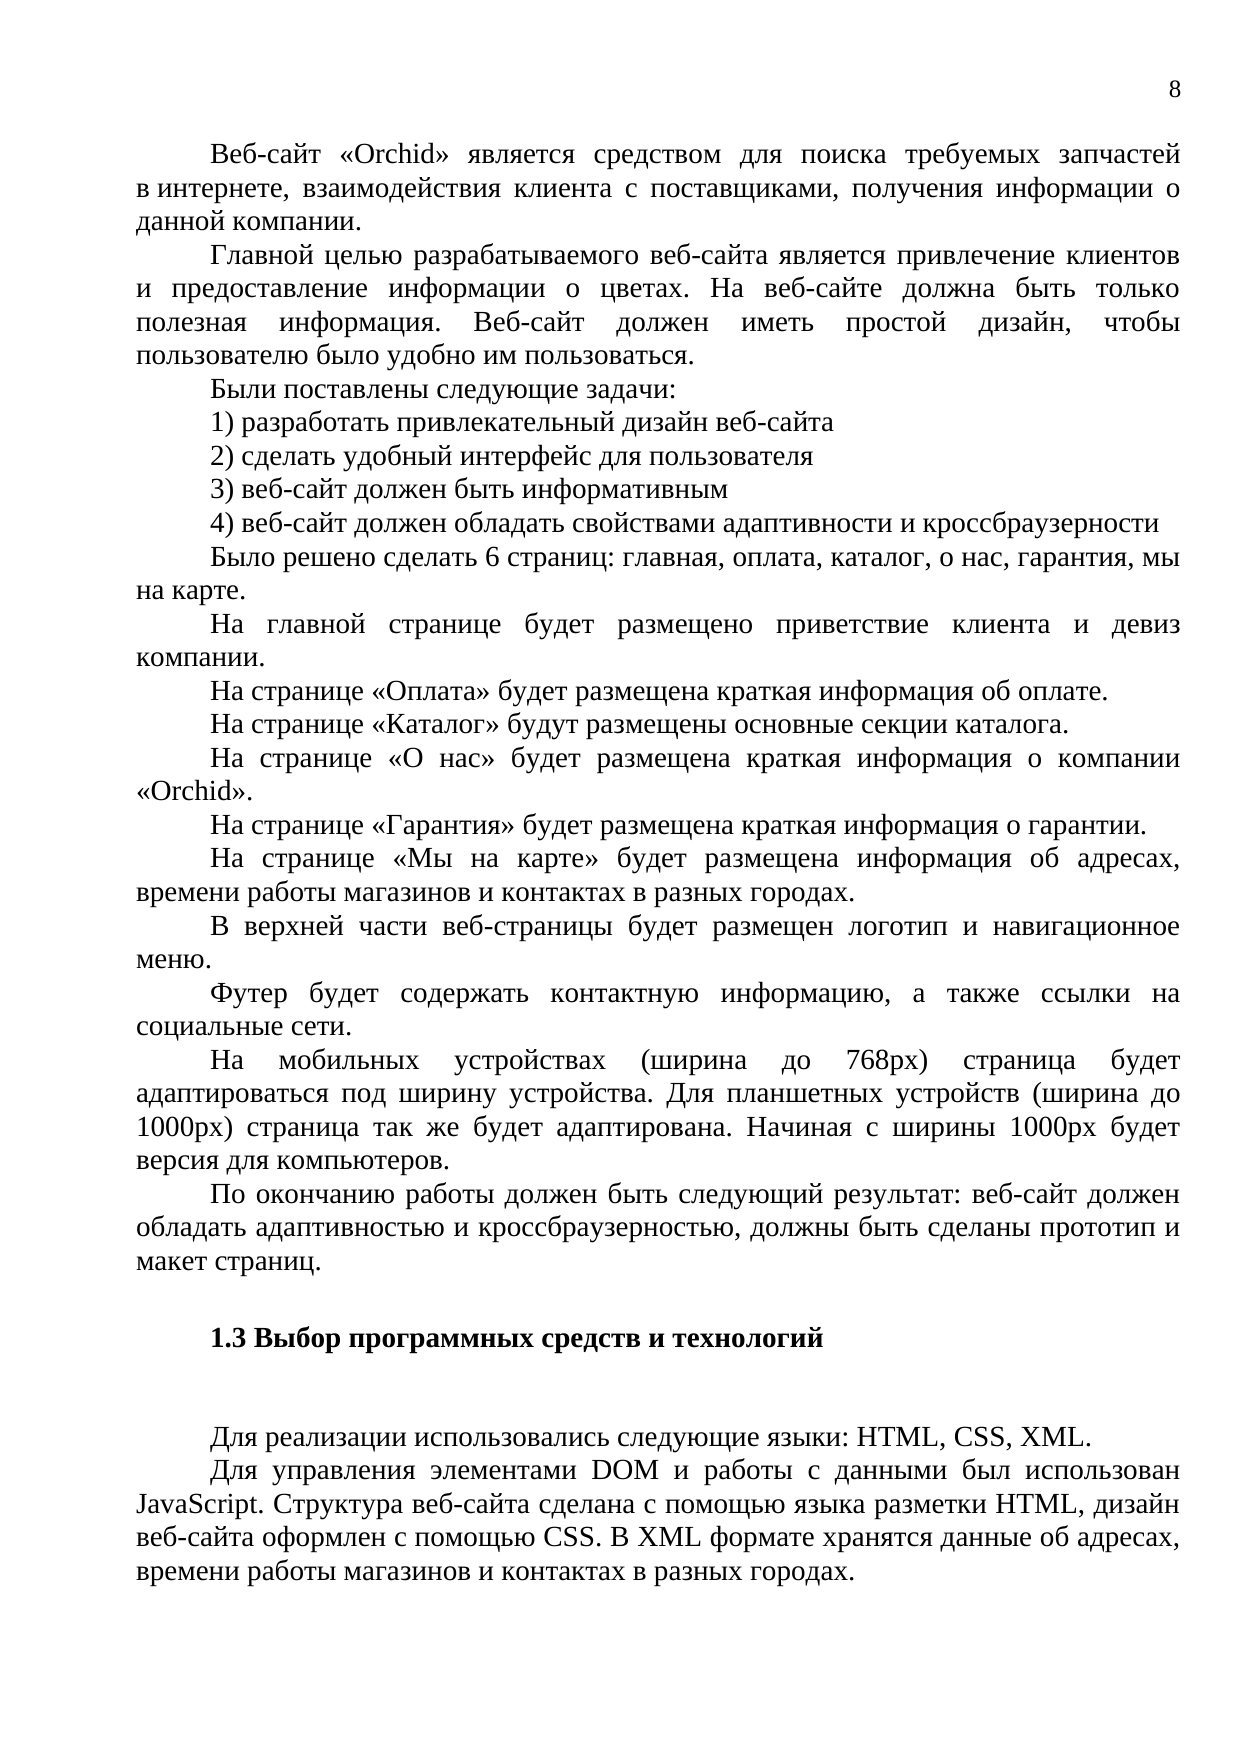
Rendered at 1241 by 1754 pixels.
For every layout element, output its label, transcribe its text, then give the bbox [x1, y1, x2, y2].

text На главной странице будет размещено приветствие клиента и девиз компании. [136, 606, 1181, 673]
text На странице «О нас» будет размещена краткая информация о компании «Orchid». [136, 740, 1181, 807]
text На мобильных устройствах (ширина до 768px) страница будет адаптироваться под ширину устройства. Для планшетных устройств (ширина до 1000px) страница так же будет адаптирована. Начиная с ширины 1000px будет версия для компьютеров. [136, 1042, 1181, 1176]
text На странице «Мы на карте» будет размещена информация об адресах, времени работы магазинов и контактах в разных городах. [136, 841, 1181, 908]
text По окончанию работы должен быть следующий результат: веб-сайт должен обладать адаптивностью и кроссбраузерностью, должны быть сделаны прототип и макет страниц. [136, 1176, 1181, 1277]
text На странице «Каталог» будут размещены основные секции каталога. [136, 706, 1181, 740]
text 1) разработать привлекательный дизайн веб-сайта [136, 404, 1181, 438]
text На странице «Гарантия» будет размещена краткая информация о гарантии. [136, 807, 1181, 841]
text 3) веб-сайт должен быть информативным [136, 472, 1181, 505]
text Были поставлены следующие задачи: [136, 371, 1181, 404]
text На странице «Оплата» будет размещена краткая информация об оплате. [136, 673, 1181, 706]
text Главной целью разрабатываемого веб-сайта является привлечение клиентов и предоставление информации о цветах. На веб-сайте должна быть только полезная информация. Веб-сайт должен иметь простой дизайн, чтобы пользователю было удобно им пользоваться. [136, 237, 1181, 371]
list Выбор программных средств и технологий [136, 1320, 1181, 1353]
text 4) веб-сайт должен обладать свойствами адаптивности и кроссбраузерности [136, 505, 1181, 539]
text Веб-сайт «Orchid» является средством для поиска требуемых запчастей в интернете, взаимодействия клиента с поставщиками, получения информации о данной компании. [136, 136, 1181, 237]
text Было решено сделать 6 страниц: главная, оплата, каталог, о нас, гарантия, мы на карте. [136, 539, 1181, 606]
text Для управления элементами DOM и работы с данными был использован JavaScript. Структура веб-сайта сделана с помощью языка разметки HTML, дизайн веб-сайта оформлен с помощью CSS. В XML формате хранятся данные об адресах, времени работы магазинов и контактах в разных городах. [136, 1452, 1181, 1587]
text Для реализации использовались следующие языки: HTML, CSS, XML. [136, 1419, 1181, 1452]
text 2) сделать удобный интерфейс для пользователя [136, 438, 1181, 472]
text Футер будет содержать контактную информацию, а также ссылки на социальные сети. [136, 975, 1181, 1042]
text В верхней части веб-страницы будет размещен логотип и навигационное меню. [136, 908, 1181, 975]
